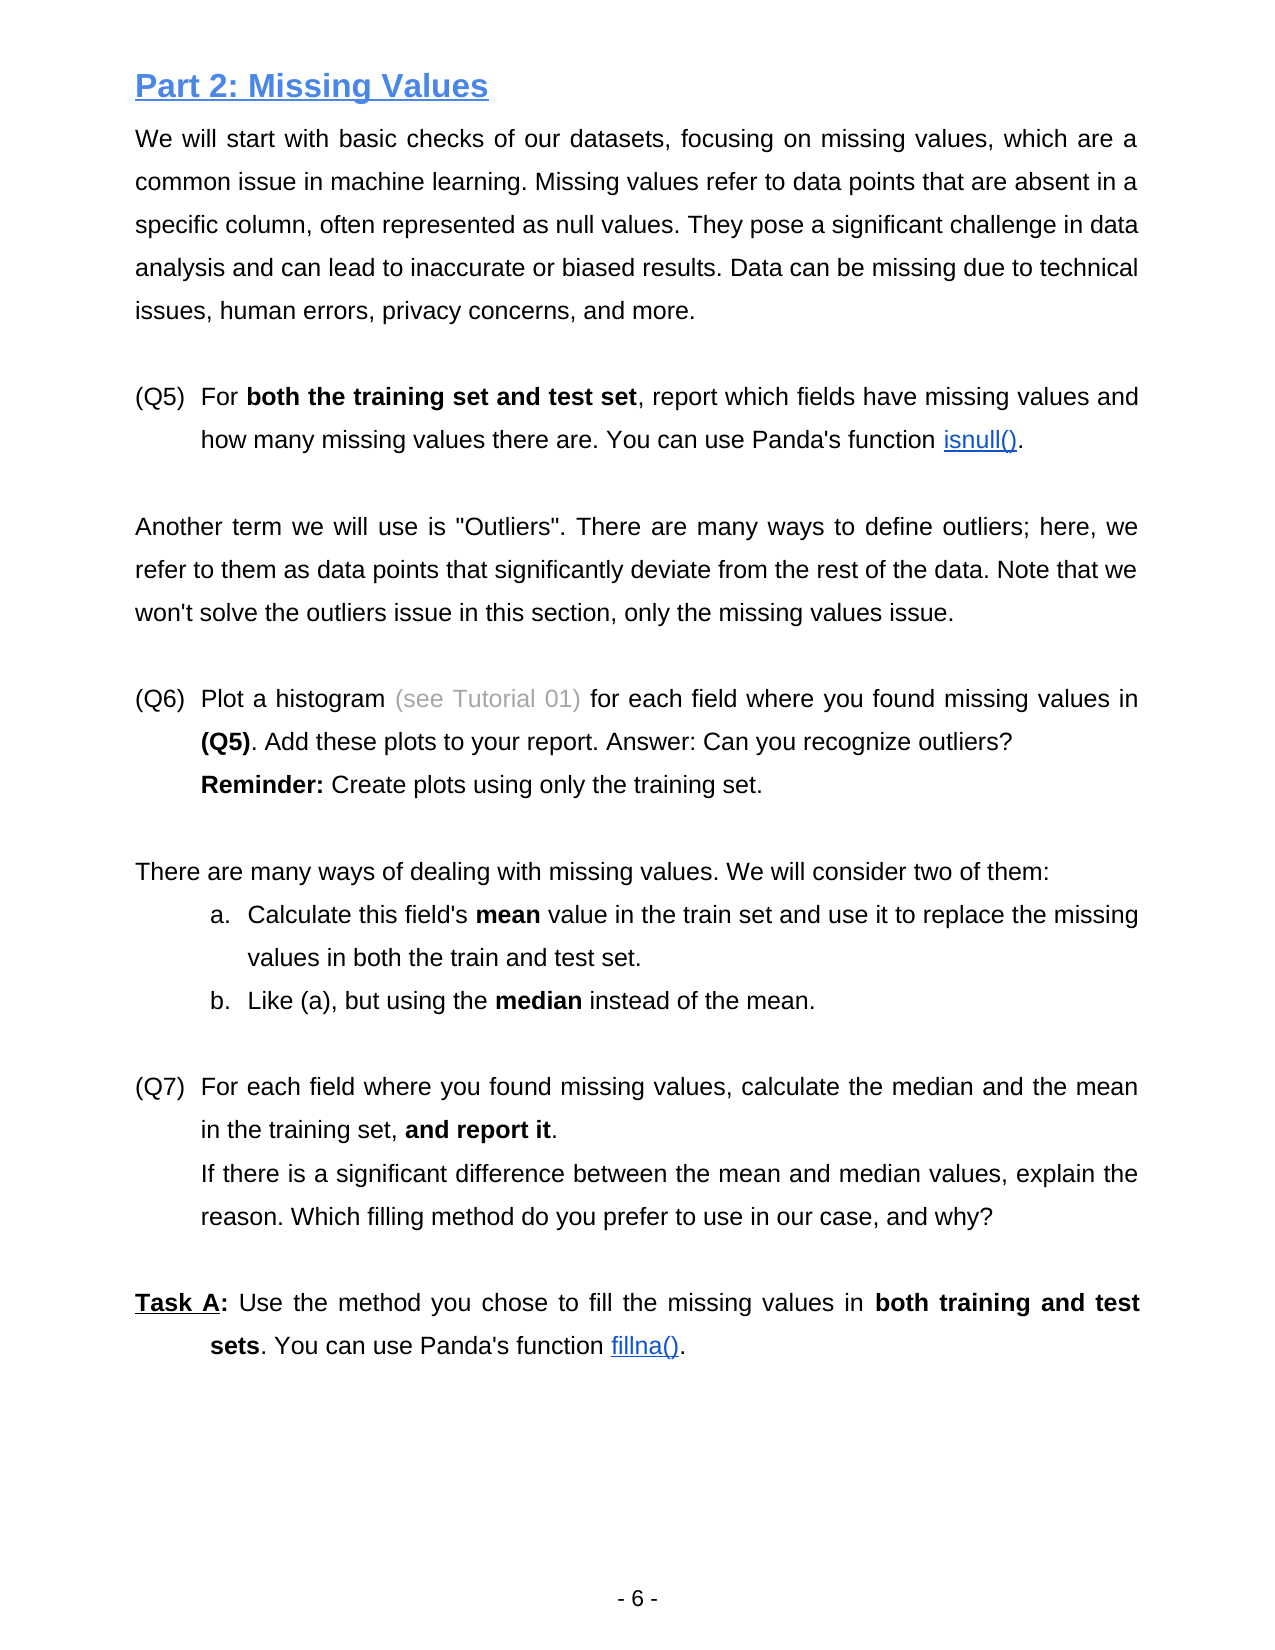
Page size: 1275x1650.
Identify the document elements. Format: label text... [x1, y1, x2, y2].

text If there is a significant difference between the mean and median values, explain the reason. Which filling method do you prefer to use in our case, and why? [201, 1159, 1140, 1231]
text Task A: Use the method you chose to fill the missing values in both training and test sets. You can use Panda's function fillna(). [135, 1288, 1140, 1360]
list Calculate this field's mean value in the train set and use it to replace the missing values in both the train and test set. [210, 900, 1140, 972]
list Plot a histogram (see Tutorial 01) for each field where you found missing values in ‎(Q5). Add these plots to your report. Answer: Can you recognize outliers? [135, 684, 1140, 756]
text There are many ways of dealing with missing values. We will consider two of them: [135, 857, 1140, 886]
text Part 2: Missing Values [135, 66, 1140, 104]
text We will start with basic checks of our datasets, focusing on missing values, which are a common issue in machine learning. Missing values refer to data points that are absent in a specific column, often represented as null values. They pose a significant challenge in data analysis and can lead to inaccurate or biased results. Data can be missing due to technical issues, human errors, privacy concerns, and more. [135, 124, 1140, 325]
list For each field where you found missing values, calculate the median and the mean in the training set, and report it. [135, 1072, 1140, 1144]
text Another term we will use is "Outliers". There are many ways to define outliers; here, we refer to them as data points that significantly deviate from the rest of the data. Note that we won't solve the outliers issue in this section, only the missing values issue. [135, 512, 1140, 627]
list Like (a), but using the median instead of the mean. [210, 986, 1140, 1015]
list For both the training set and test set, report which fields have missing values and how many missing values there are. You can use Panda's function isnull(). [135, 382, 1140, 454]
text Reminder: Create plots using only the training set. [201, 771, 1140, 799]
